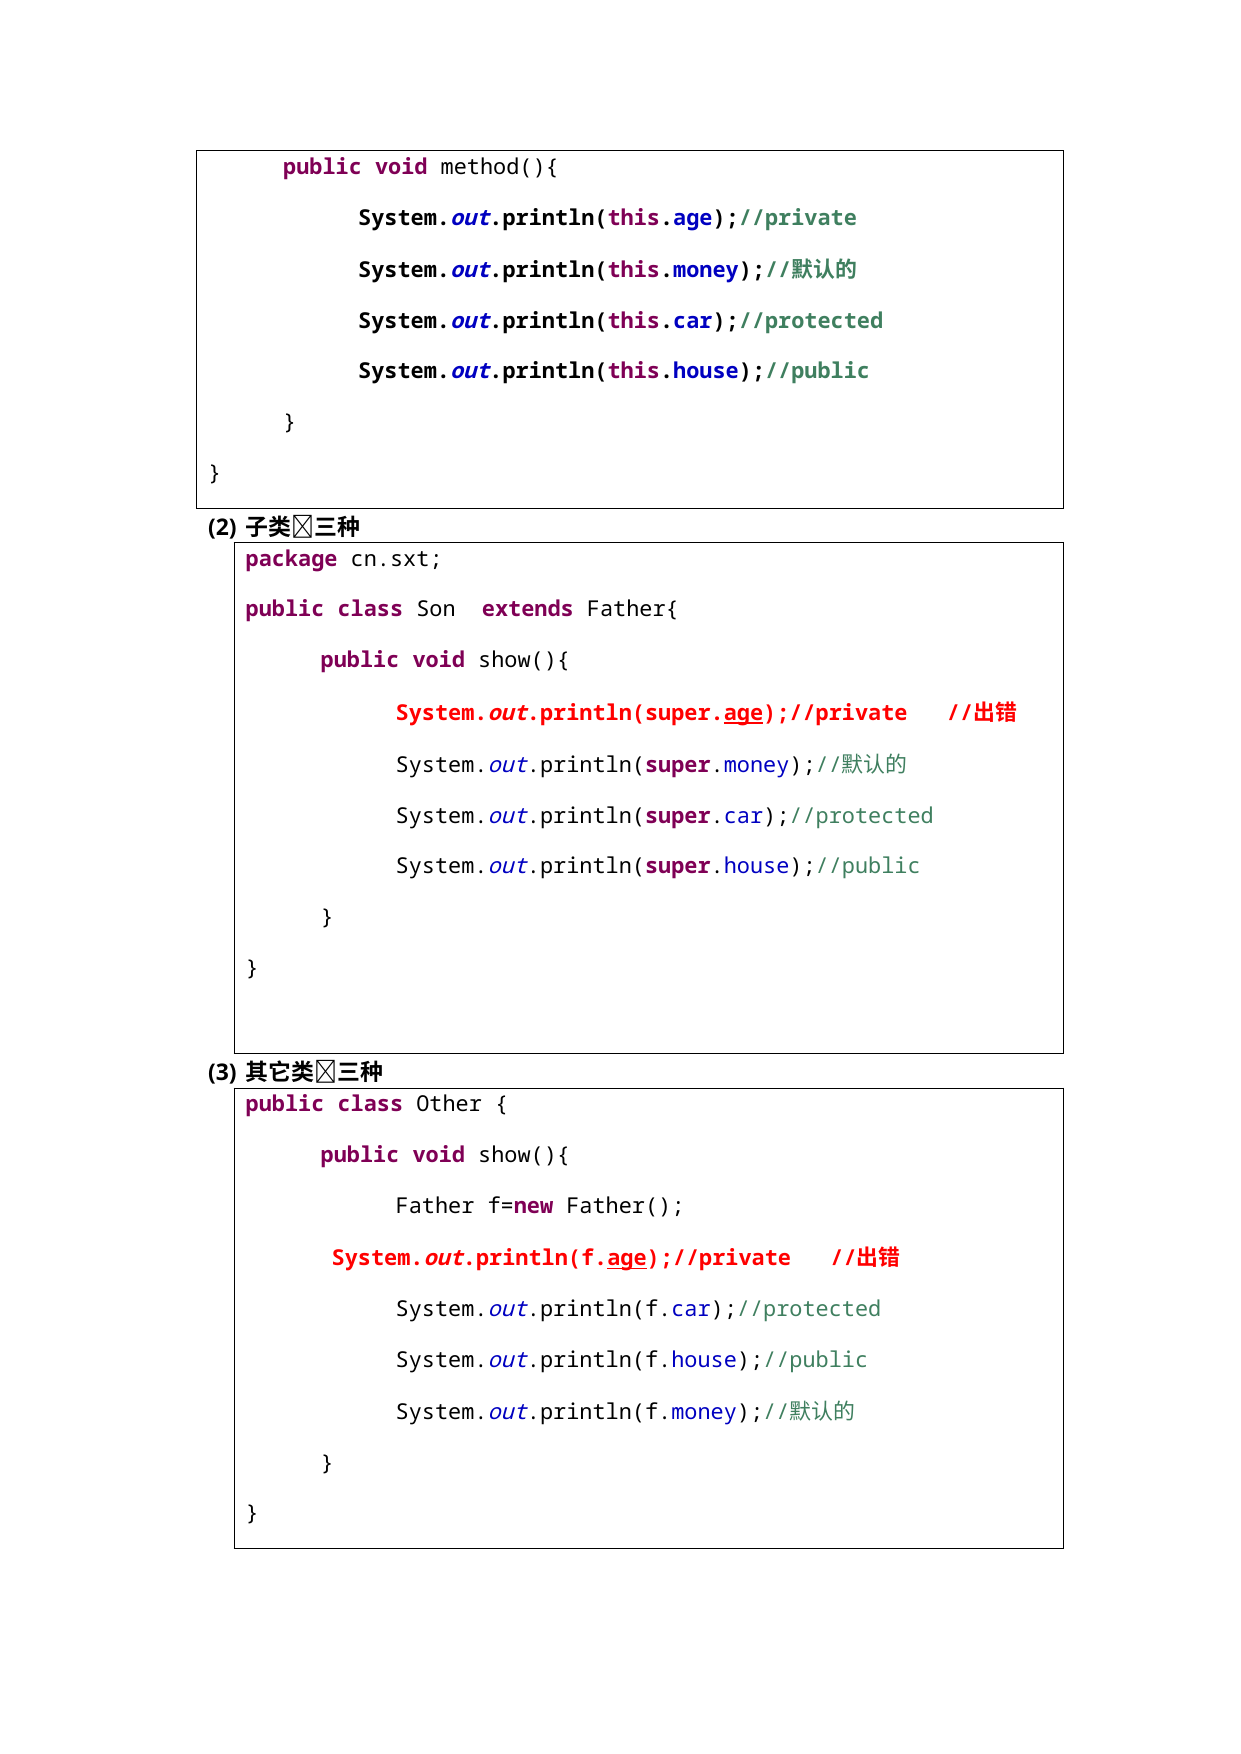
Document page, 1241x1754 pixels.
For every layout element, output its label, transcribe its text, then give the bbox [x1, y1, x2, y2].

table_header public class Other { public void show(){ Father f=new Father(); System.out.println(f.age);//private //出错 System.out.println(f.car);//protected System.out.println(f.house);//public System.out.println(f.money);//默认的 } } [235, 1089, 1063, 1548]
list 其它类三种 [208, 1054, 1053, 1087]
table_header package cn.sxt; public class Son extends Father{ public void show(){ System.out.println(super.age);//private //出错 System.out.println(super.money);//默认的 System.out.println(super.car);//protected System.out.println(super.house);//public } } [235, 543, 1063, 1053]
list 子类三种 [208, 509, 1053, 542]
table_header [197, 151, 1063, 507]
